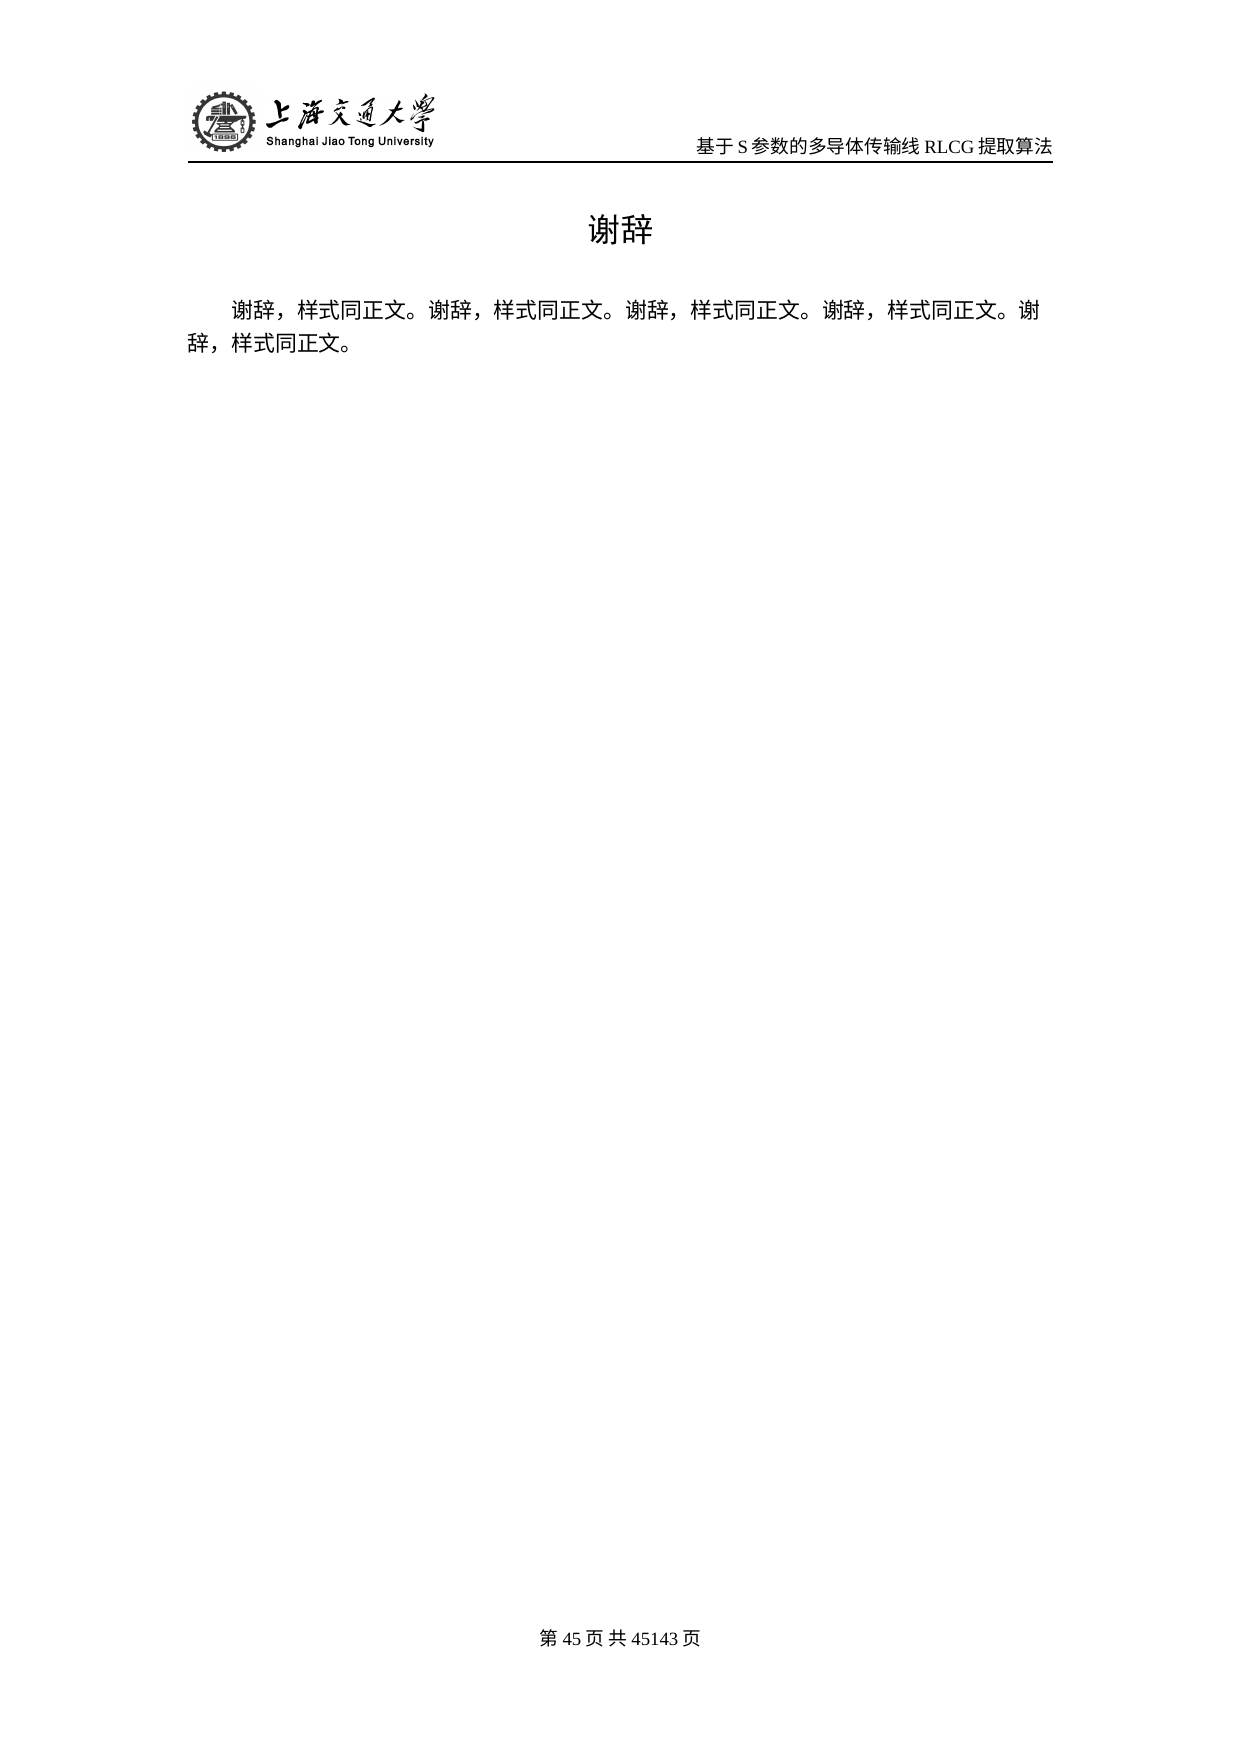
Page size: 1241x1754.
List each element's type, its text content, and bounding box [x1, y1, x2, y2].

text 谢辞 [187, 195, 1053, 260]
text 谢辞，样式同正文。谢辞，样式同正文。谢辞，样式同正文。谢辞，样式同正文。谢辞，样式同正文。 [187, 293, 1053, 358]
